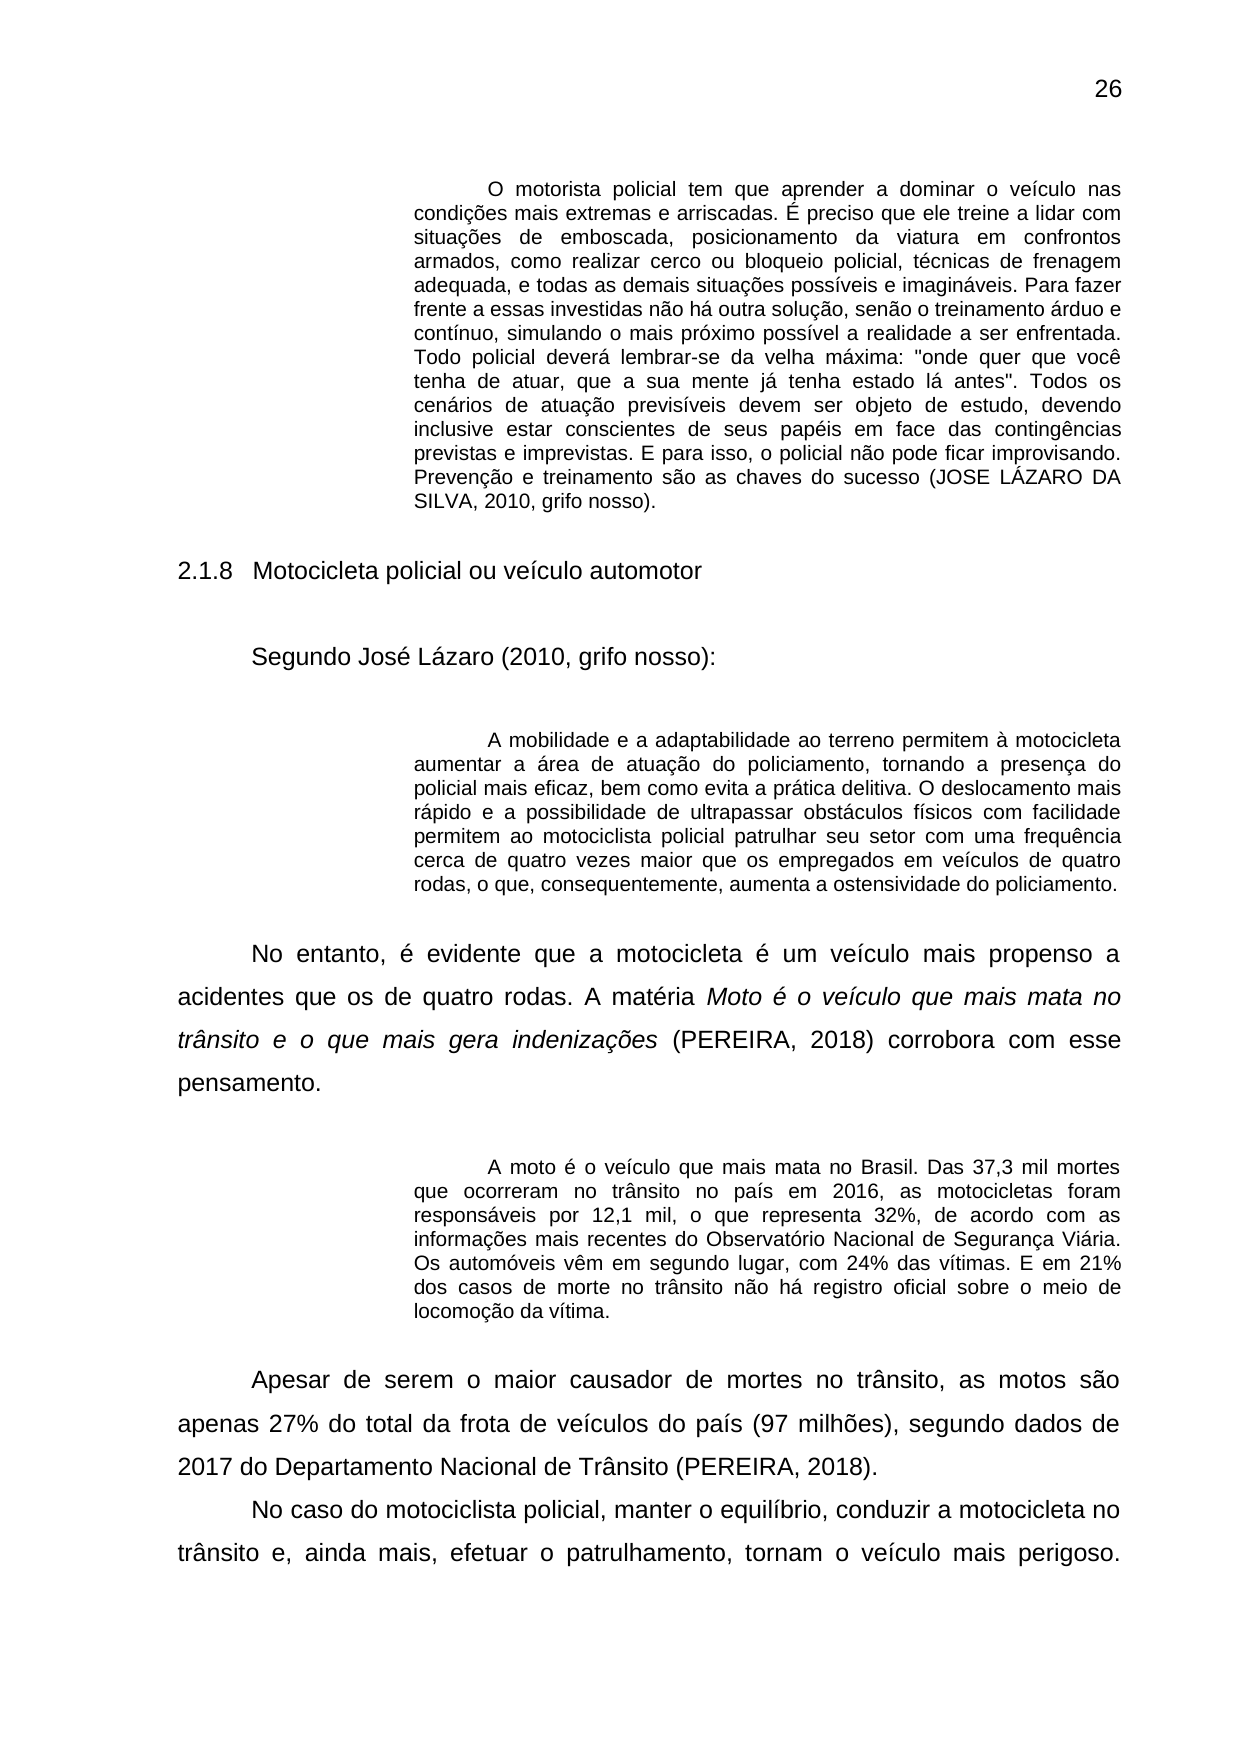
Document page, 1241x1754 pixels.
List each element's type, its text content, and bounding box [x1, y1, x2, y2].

text No entanto, é evidente que a motocicleta é um veículo mais propenso a acidentes que os de quatro rodas. A matéria Moto é o veículo que mais mata no trânsito e o que mais gera indenizações (PEREIRA, 2018) corrobora com esse pensamento. [177, 939, 1122, 1097]
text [177, 1495, 1122, 1567]
subtitle Motocicleta policial ou veículo automotor [177, 556, 1122, 584]
text O motorista policial tem que aprender a dominar o veículo nas condições mais extremas e arriscadas. É preciso que ele treine a lidar com situações de emboscada, posicionamento da viatura em confrontos armados, como realizar cerco ou bloqueio policial, técnicas de frenagem adequada, e todas as demais situações possíveis e imagináveis. Para fazer frente a essas investidas não há outra solução, senão o treinamento árduo e contínuo, simulando o mais próximo possível a realidade a ser enfrentada. Todo policial deverá lembrar-se da velha máxima: "onde quer que você tenha de atuar, que a sua mente já tenha estado lá antes". Todos os cenários de atuação previsíveis devem ser objeto de estudo, devendo inclusive estar conscientes de seus papéis em face das contingências previstas e imprevistas. E para isso, o policial não pode ficar improvisando. Prevenção e treinamento são as chaves do sucesso (JOSE LÁZARO DA SILVA, 2010, grifo nosso). [413, 177, 1122, 513]
text Segundo José Lázaro (2010, grifo nosso): [177, 642, 1122, 671]
text A moto é o veículo que mais mata no Brasil. Das 37,3 mil mortes que ocorreram no trânsito no país em 2016, as motocicletas foram responsáveis por 12,1 mil, o que representa 32%, de acordo com as informações mais recentes do Observatório Nacional de Segurança Viária. Os automóveis vêm em segundo lugar, com 24% das vítimas. E em 21% dos casos de morte no trânsito não há registro oficial sobre o meio de locomoção da vítima. [413, 1155, 1122, 1322]
text A mobilidade e a adaptabilidade ao terreno permitem à motocicleta aumentar a área de atuação do policiamento, tornando a presença do policial mais eficaz, bem como evita a prática delitiva. O deslocamento mais rápido e a possibilidade de ultrapassar obstáculos físicos com facilidade permitem ao motociclista policial patrulhar seu setor com uma frequência cerca de quatro vezes maior que os empregados em veículos de quatro rodas, o que, consequentemente, aumenta a ostensividade do policiamento. [413, 728, 1122, 896]
text Apesar de serem o maior causador de mortes no trânsito, as motos são apenas 27% do total da frota de veículos do país (97 milhões), segundo dados de 2017 do Departamento Nacional de Trânsito (PEREIRA, 2018). [177, 1366, 1122, 1481]
